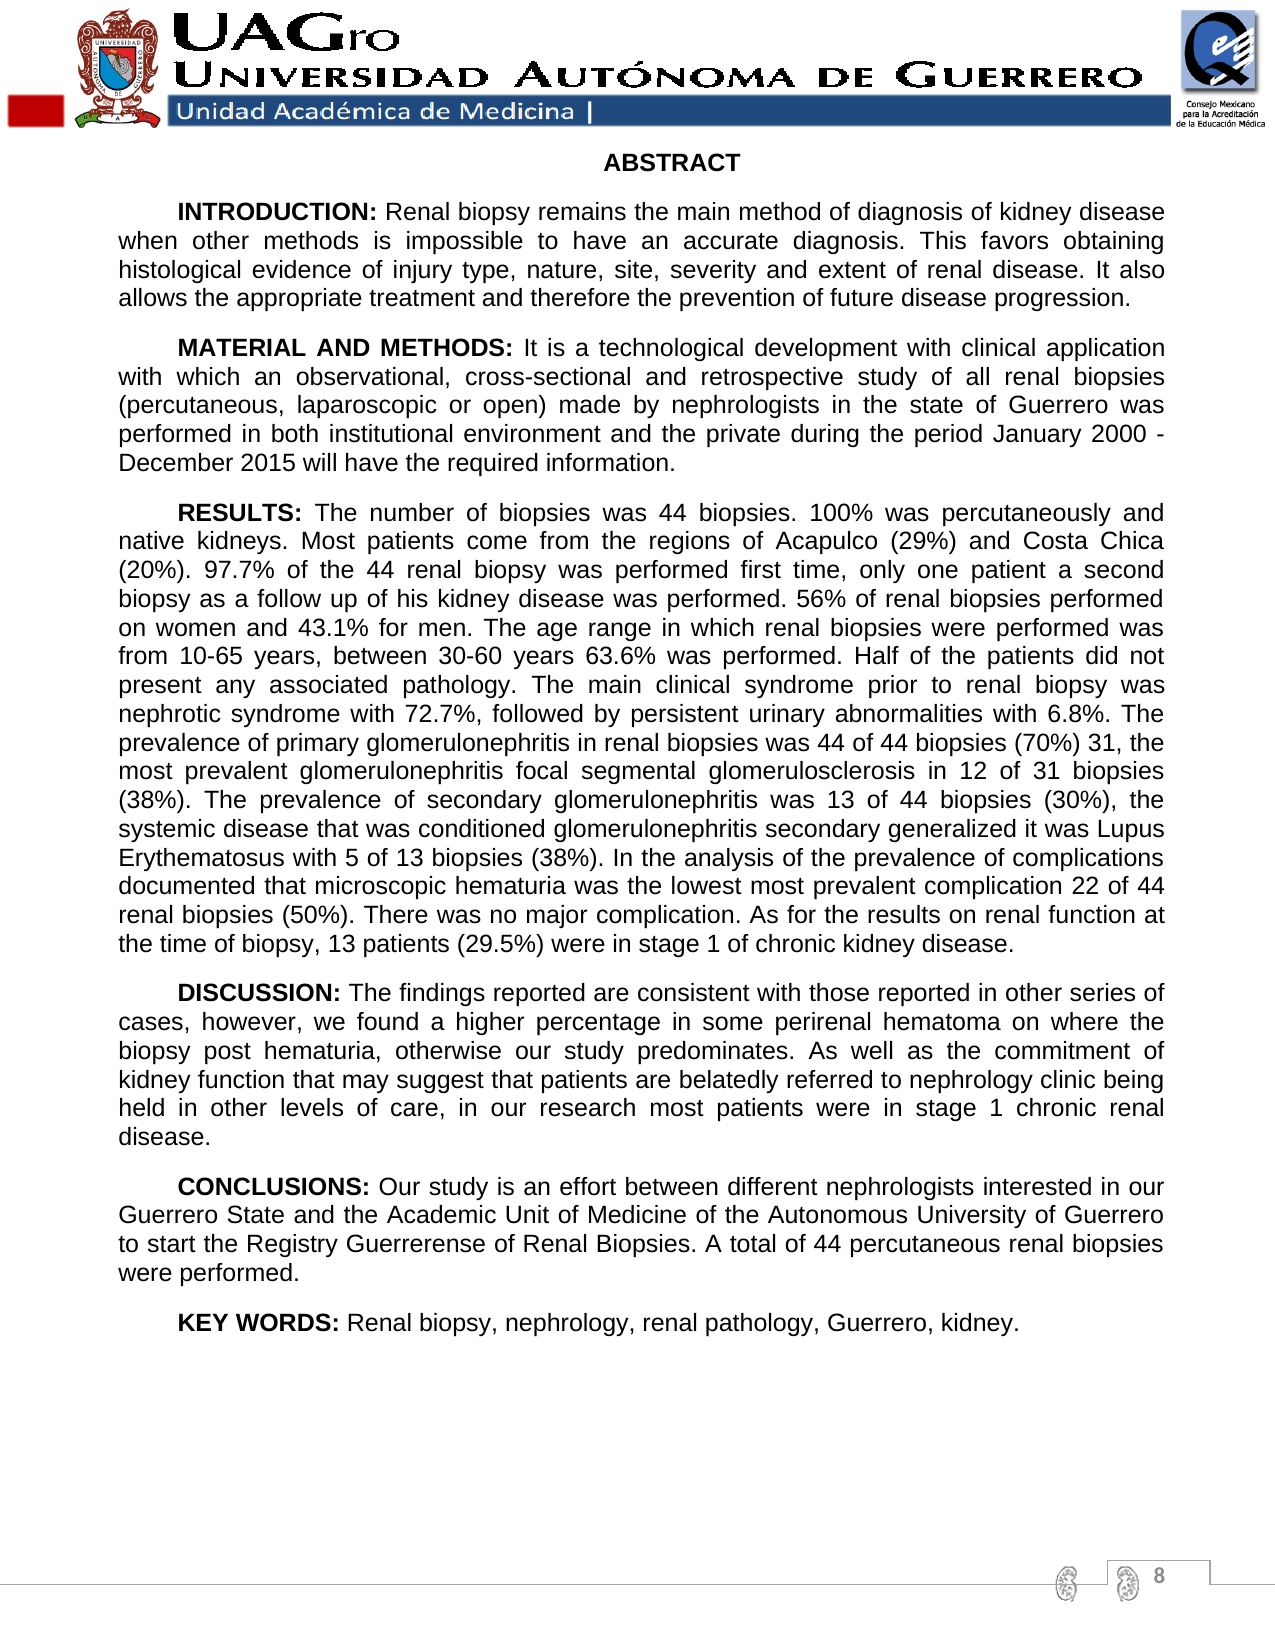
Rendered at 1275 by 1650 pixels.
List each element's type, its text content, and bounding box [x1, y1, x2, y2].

text CONCLUSIONS: Our study is an effort between different nephrologists interested in our Guerrero State and the Academic Unit of Medicine of the Autonomous University of Guerrero to start the Registry Guerrerense of Renal Biopsies. A total of 44 percutaneous renal biopsies were performed. [118, 1172, 1167, 1287]
text RESULTS: The number of biopsies was 44 biopsies. 100% was percutaneously and native kidneys. Most patients come from the regions of Acapulco (29%) and Costa Chica (20%). 97.7% of the 44 renal biopsy was performed first time, only one patient a second biopsy as a follow up of his kidney disease was performed. 56% of renal biopsies performed on women and 43.1% for men. The age range in which renal biopsies were performed was from 10-65 years, between 30-60 years 63.6% was performed. Half of the patients did not present any associated pathology. The main clinical syndrome prior to renal biopsy was nephrotic syndrome with 72.7%, followed by persistent urinary abnormalities with 6.8%. The prevalence of primary glomerulonephritis in renal biopsies was 44 of 44 biopsies (70%) 31, the most prevalent glomerulonephritis focal segmental glomerulosclerosis in 12 of 31 biopsies (38%). The prevalence of secondary glomerulonephritis was 13 of 44 biopsies (30%), the systemic disease that was conditioned glomerulonephritis secondary generalized it was Lupus Erythematosus with 5 of 13 biopsies (38%). In the analysis of the prevalence of complications documented that microscopic hematuria was the lowest most prevalent complication 22 of 44 renal biopsies (50%). There was no major complication. As for the results on renal function at the time of biopsy, 13 patients (29.5%) were in stage 1 of chronic kidney disease. [118, 498, 1167, 958]
text DISCUSSION: The findings reported are consistent with those reported in other series of cases, however, we found a higher percentage in some perirenal hematoma on where the biopsy post hematuria, otherwise our study predominates. As well as the commitment of kidney function that may suggest that patients are belatedly referred to nephrology clinic being held in other levels of care, in our research most patients were in stage 1 chronic renal disease. [118, 978, 1167, 1151]
picture [1, 0, 1271, 135]
text KEY WORDS: Renal biopsy, nephrology, renal pathology, Guerrero, kidney. [118, 1308, 1167, 1336]
picture [1052, 1585, 1080, 1604]
text INTRODUCTION: Renal biopsy remains the main method of diagnosis of kidney disease when other methods is impossible to have an accurate diagnosis. This favors obtaining histological evidence of injury type, nature, site, severity and extent of renal disease. It also allows the appropriate treatment and therefore the prevention of future disease progression. [118, 197, 1167, 312]
picture [1052, 1562, 1080, 1584]
text MATERIAL AND METHODS: It is a technological development with clinical application with which an observational, cross-sectional and retrospective study of all renal biopsies (percutaneous, laparoscopic or open) made by nephrologists in the state of Guerrero was performed in both institutional environment and the private during the period January 2000 - December 2015 will have the required information. [118, 333, 1167, 477]
text ABSTRACT [118, 148, 1167, 176]
picture [1115, 1562, 1143, 1604]
